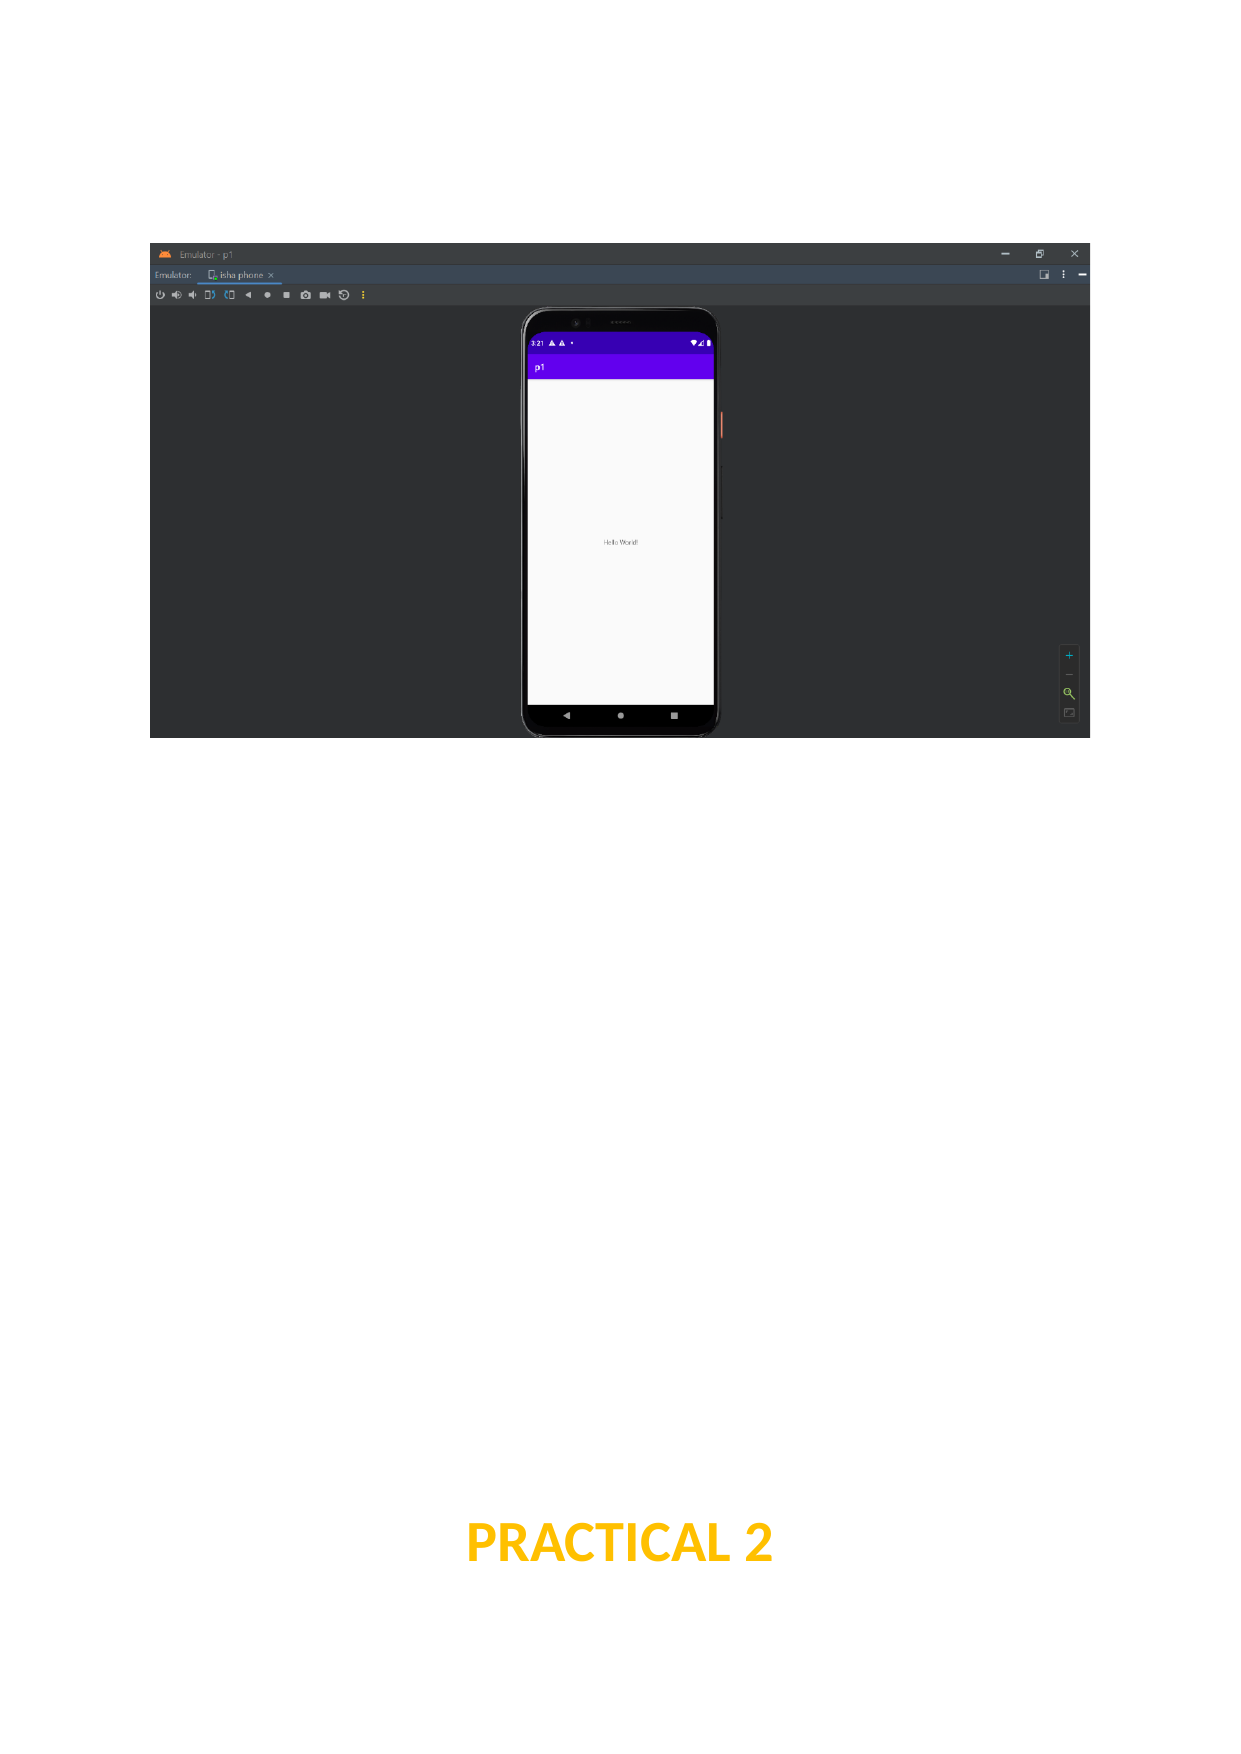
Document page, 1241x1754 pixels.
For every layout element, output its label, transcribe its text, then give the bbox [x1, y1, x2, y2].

text PRACTICAL 2 [150, 1504, 1090, 1576]
picture [150, 243, 1091, 738]
